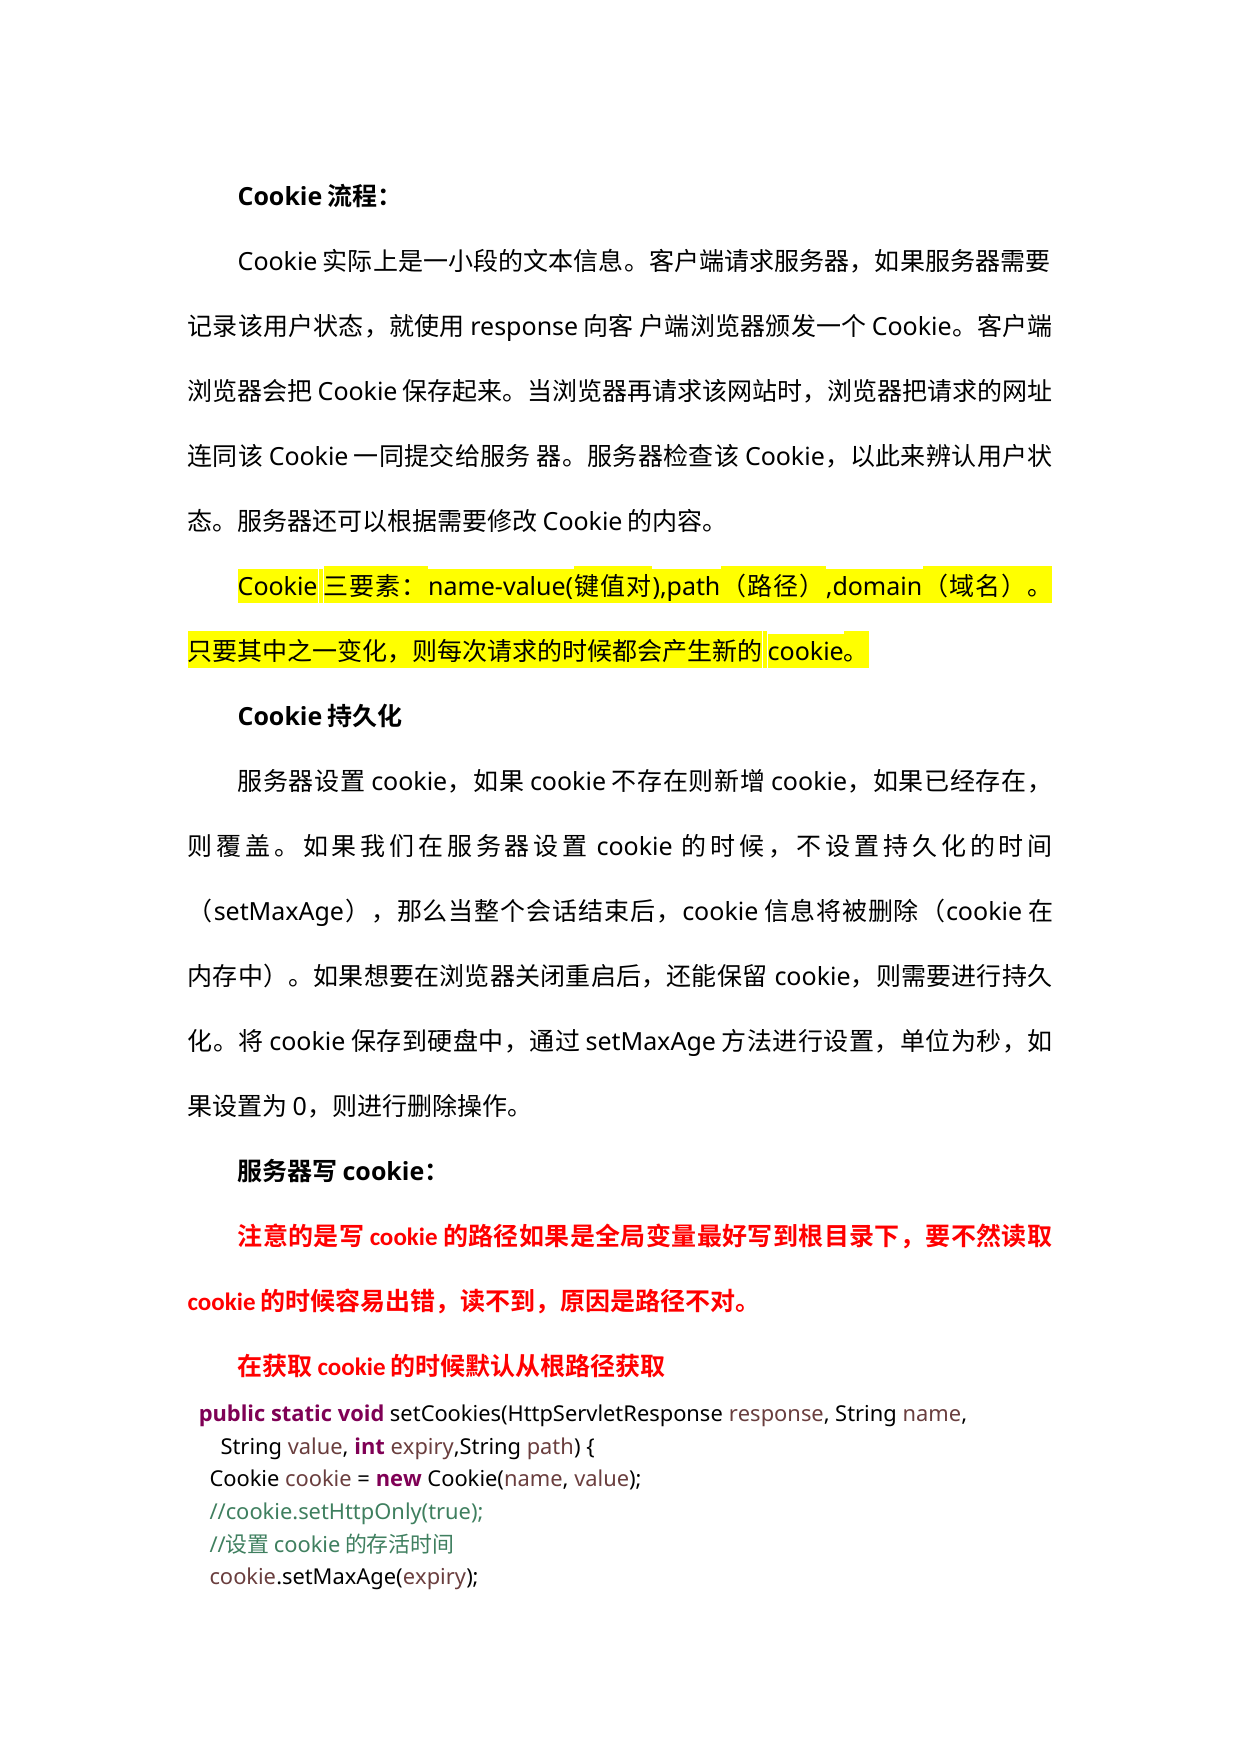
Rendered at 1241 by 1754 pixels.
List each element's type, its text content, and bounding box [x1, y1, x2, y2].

text String value, int expiry,String path) { [187, 1429, 1053, 1462]
text Cookie三要素：name-value(键值对),path（路径）,domain（域名）。只要其中之一变化，则每次请求的时候都会产生新的cookie。 [187, 552, 1053, 682]
text public static void setCookies(HttpServletResponse response, String name, [187, 1397, 1053, 1429]
text 服务器写cookie： [187, 1137, 1053, 1202]
text cookie.setMaxAge(expiry); [187, 1559, 1053, 1592]
text Cookie流程： [187, 162, 1053, 227]
text Cookie cookie = new Cookie(name, value); [187, 1462, 1053, 1494]
text //设置cookie的存活时间 [187, 1527, 1053, 1559]
text Cookie实际上是一小段的文本信息。客户端请求服务器，如果服务器需要记录该用户状态，就使用response向客 户端浏览器颁发一个Cookie。客户端浏览器会把Cookie保存起来。当浏览器再请求该网站时，浏览器把请求的网址连同该Cookie一同提交给服务 器。服务器检查该Cookie，以此来辨认用户状态。服务器还可以根据需要修改Cookie的内容。 [187, 227, 1053, 552]
text Cookie持久化 [187, 682, 1053, 747]
text 服务器设置cookie，如果cookie不存在则新增cookie，如果已经存在，则覆盖。如果我们在服务器设置cookie的时候，不设置持久化的时间（setMaxAge），那么当整个会话结束后，cookie信息将被删除（cookie在内存中）。如果想要在浏览器关闭重启后，还能保留cookie，则需要进行持久化。将cookie保存到硬盘中，通过setMaxAge方法进行设置，单位为秒，如果设置为0，则进行删除操作。 [187, 747, 1053, 1137]
text 在获取cookie的时候默认从根路径获取 [187, 1332, 1053, 1397]
text 注意的是写cookie的路径如果是全局变量最好写到根目录下，要不然读取cookie的时候容易出错，读不到，原因是路径不对。 [187, 1202, 1053, 1332]
text //cookie.setHttpOnly(true); [187, 1494, 1053, 1527]
